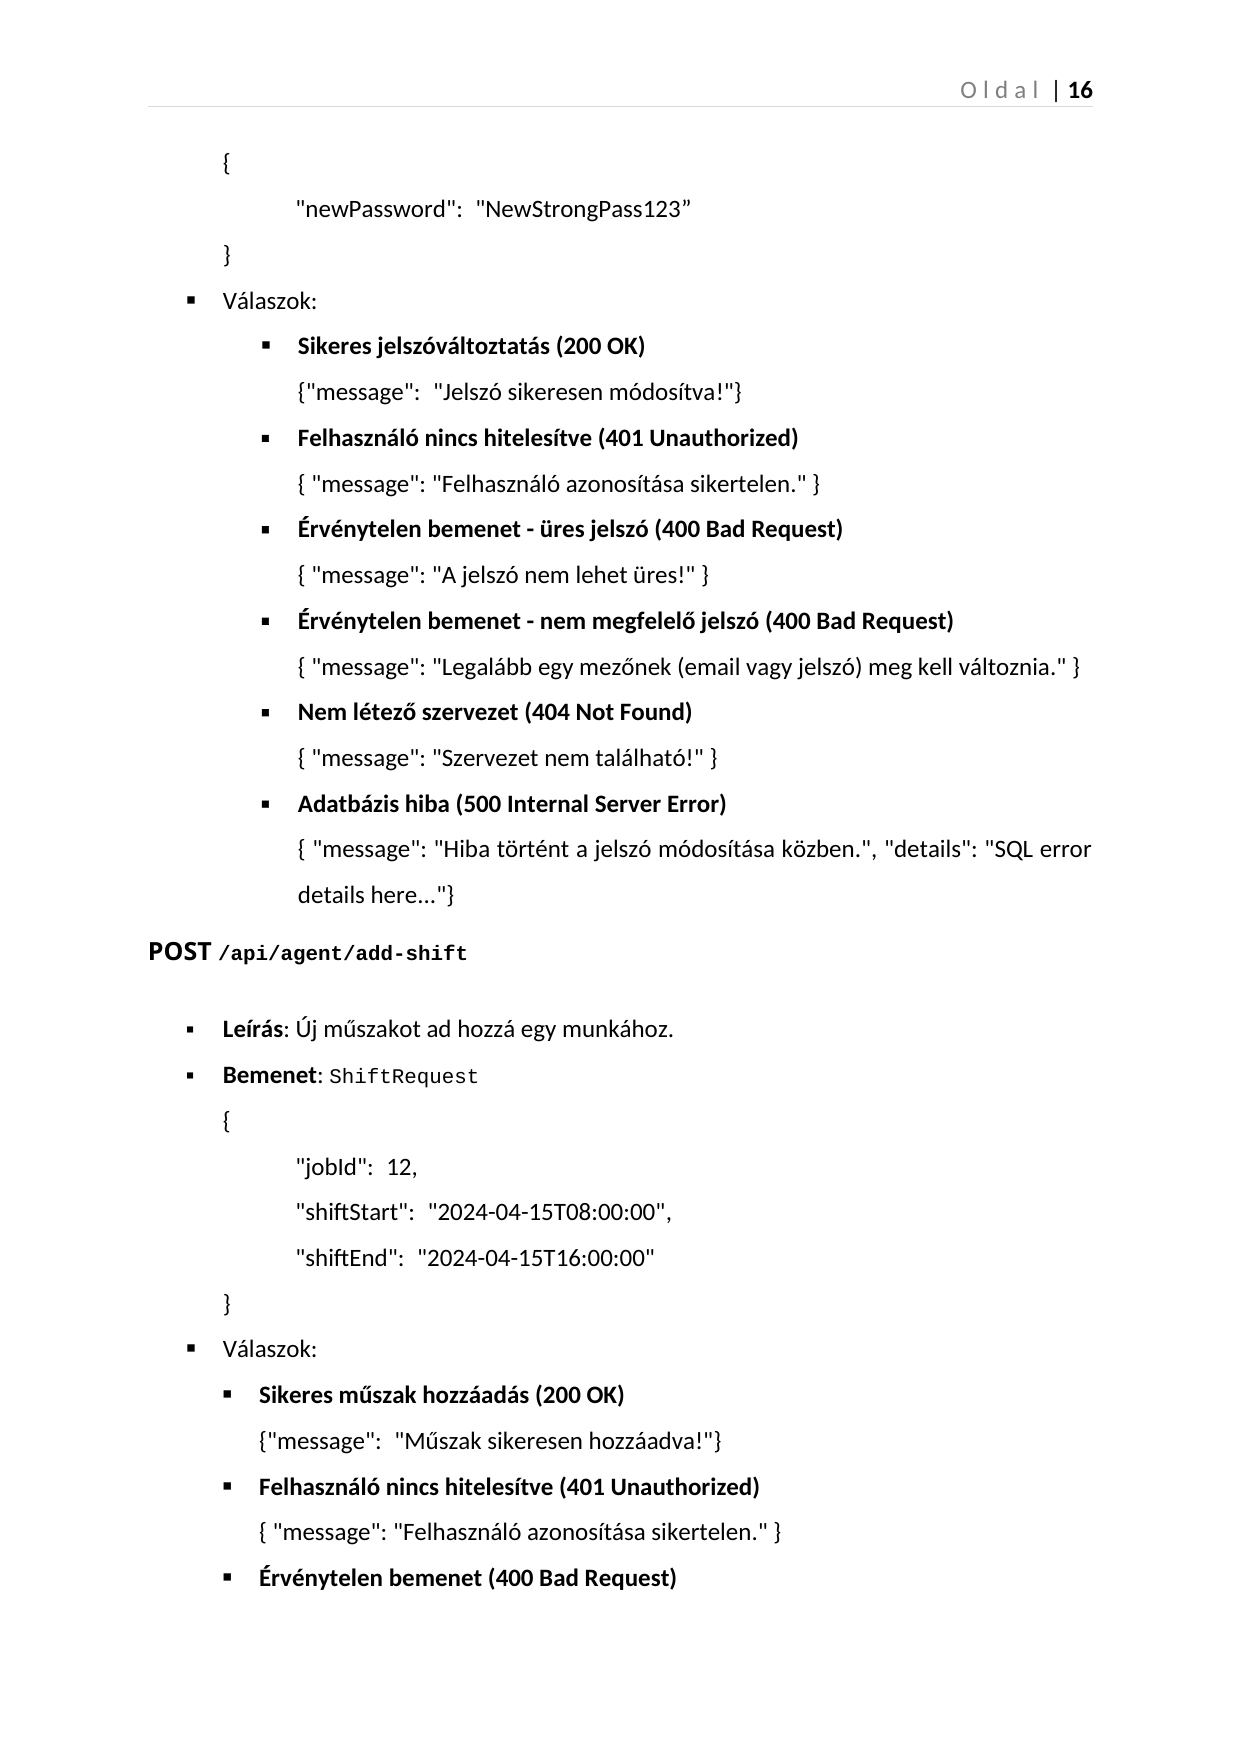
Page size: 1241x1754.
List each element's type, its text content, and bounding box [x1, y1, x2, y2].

list Felhasználó nincs hitelesítve (401 Unauthorized) [260, 422, 1093, 452]
list Érvénytelen bemenet (400 Bad Request) [221, 1562, 1093, 1593]
list Nem létező szervezet (404 Not Found) [260, 696, 1093, 727]
list } [223, 239, 1093, 269]
list "shiftEnd": "2024-04-15T16:00:00" [295, 1242, 1093, 1273]
list { "message": "Felhasználó azonosítása sikertelen." } [298, 468, 1093, 498]
list Bemenet: ShiftRequest [185, 1059, 1093, 1090]
list "shiftStart": "2024-04-15T08:00:00", [295, 1196, 1093, 1227]
list Sikeres műszak hozzáadás (200 OK) [221, 1379, 1093, 1410]
list Leírás: Új műszakot ad hozzá egy munkához. [185, 1013, 1093, 1044]
list { "message": "Legalább egy mezőnek (email vagy jelszó) meg kell változnia." } [298, 651, 1093, 681]
list { "message": "Hiba történt a jelszó módosítása közben.", "details": "SQL error details here..."} [298, 833, 1093, 910]
list Felhasználó nincs hitelesítve (401 Unauthorized) [221, 1471, 1093, 1501]
list "newPassword": "NewStrongPass123” [223, 193, 1093, 224]
list Sikeres jelszóváltoztatás (200 OK) [260, 331, 1093, 361]
list Válaszok: [185, 285, 1093, 315]
list Adatbázis hiba (500 Internal Server Error) [260, 788, 1093, 818]
subtitle POST /api/agent/add-shift [148, 933, 1093, 967]
list Érvénytelen bemenet - üres jelszó (400 Bad Request) [260, 513, 1093, 544]
list } [223, 1288, 1093, 1318]
list "jobId": 12, [295, 1151, 1093, 1181]
list { [223, 148, 1093, 178]
list { "message": "Szervezet nem található!" } [298, 742, 1093, 773]
list { "message": "Felhasználó azonosítása sikertelen." } [259, 1517, 1093, 1547]
list Válaszok: [185, 1334, 1093, 1364]
list {"message": "Műszak sikeresen hozzáadva!"} [259, 1425, 1093, 1456]
list Érvénytelen bemenet - nem megfelelő jelszó (400 Bad Request) [260, 605, 1093, 635]
list { "message": "A jelszó nem lehet üres!" } [298, 559, 1093, 590]
list { [223, 1105, 1093, 1136]
list {"message": "Jelszó sikeresen módosítva!"} [298, 376, 1093, 407]
